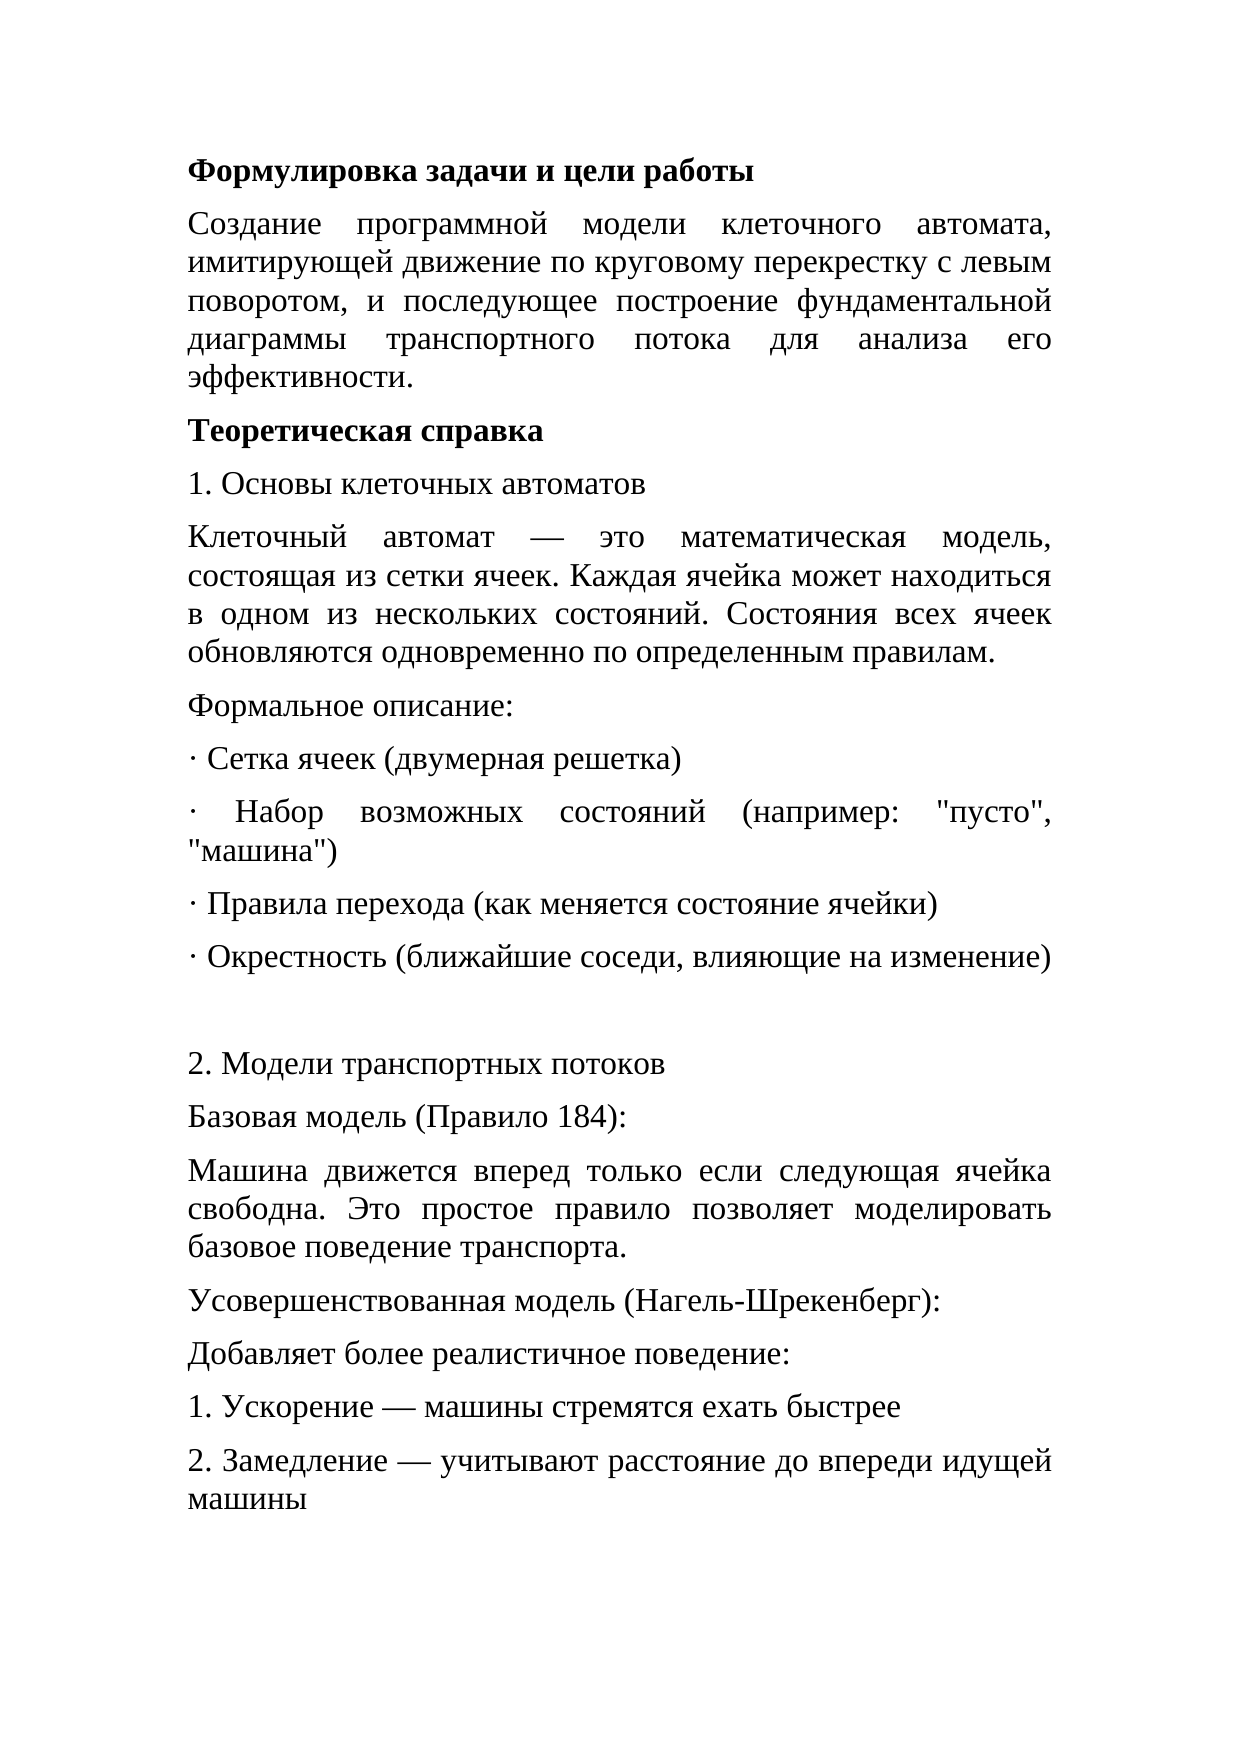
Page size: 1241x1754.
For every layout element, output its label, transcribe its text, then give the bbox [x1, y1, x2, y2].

text 2. Замедление — учитывают расстояние до впереди идущей машины [187, 1440, 1053, 1517]
text · Сетка ячеек (двумерная решетка) [187, 738, 1053, 777]
text Теоретическая справка [187, 410, 1053, 448]
text Машина движется вперед только если следующая ячейка свободна. Это простое правило позволяет моделировать базовое поведение транспорта. [187, 1150, 1053, 1265]
text 1. Основы клеточных автоматов [187, 463, 1053, 502]
text Формулировка задачи и цели работы [187, 150, 1053, 188]
text Создание программной модели клеточного автомата, имитирующей движение по круговому перекрестку с левым поворотом, и последующее построение фундаментальной диаграммы транспортного потока для анализа его эффективности. [187, 203, 1053, 395]
text Усовершенствованная модель (Нагель-Шрекенберг): [187, 1280, 1053, 1318]
text Формальное описание: [187, 685, 1053, 723]
text Клеточный автомат — это математическая модель, состоящая из сетки ячеек. Каждая ячейка может находиться в одном из нескольких состояний. Состояния всех ячеек обновляются одновременно по определенным правилам. [187, 517, 1053, 670]
text 2. Модели транспортных потоков [187, 1043, 1053, 1082]
text Добавляет более реалистичное поведение: [187, 1333, 1053, 1372]
text · Набор возможных состояний (например: "пусто", "машина") [187, 792, 1053, 868]
text 1. Ускорение — машины стремятся ехать быстрее [187, 1387, 1053, 1425]
text · Окрестность (ближайшие соседи, влияющие на изменение) [187, 937, 1053, 975]
text Базовая модель (Правило 184): [187, 1097, 1053, 1135]
text · Правила перехода (как меняется состояние ячейки) [187, 883, 1053, 922]
